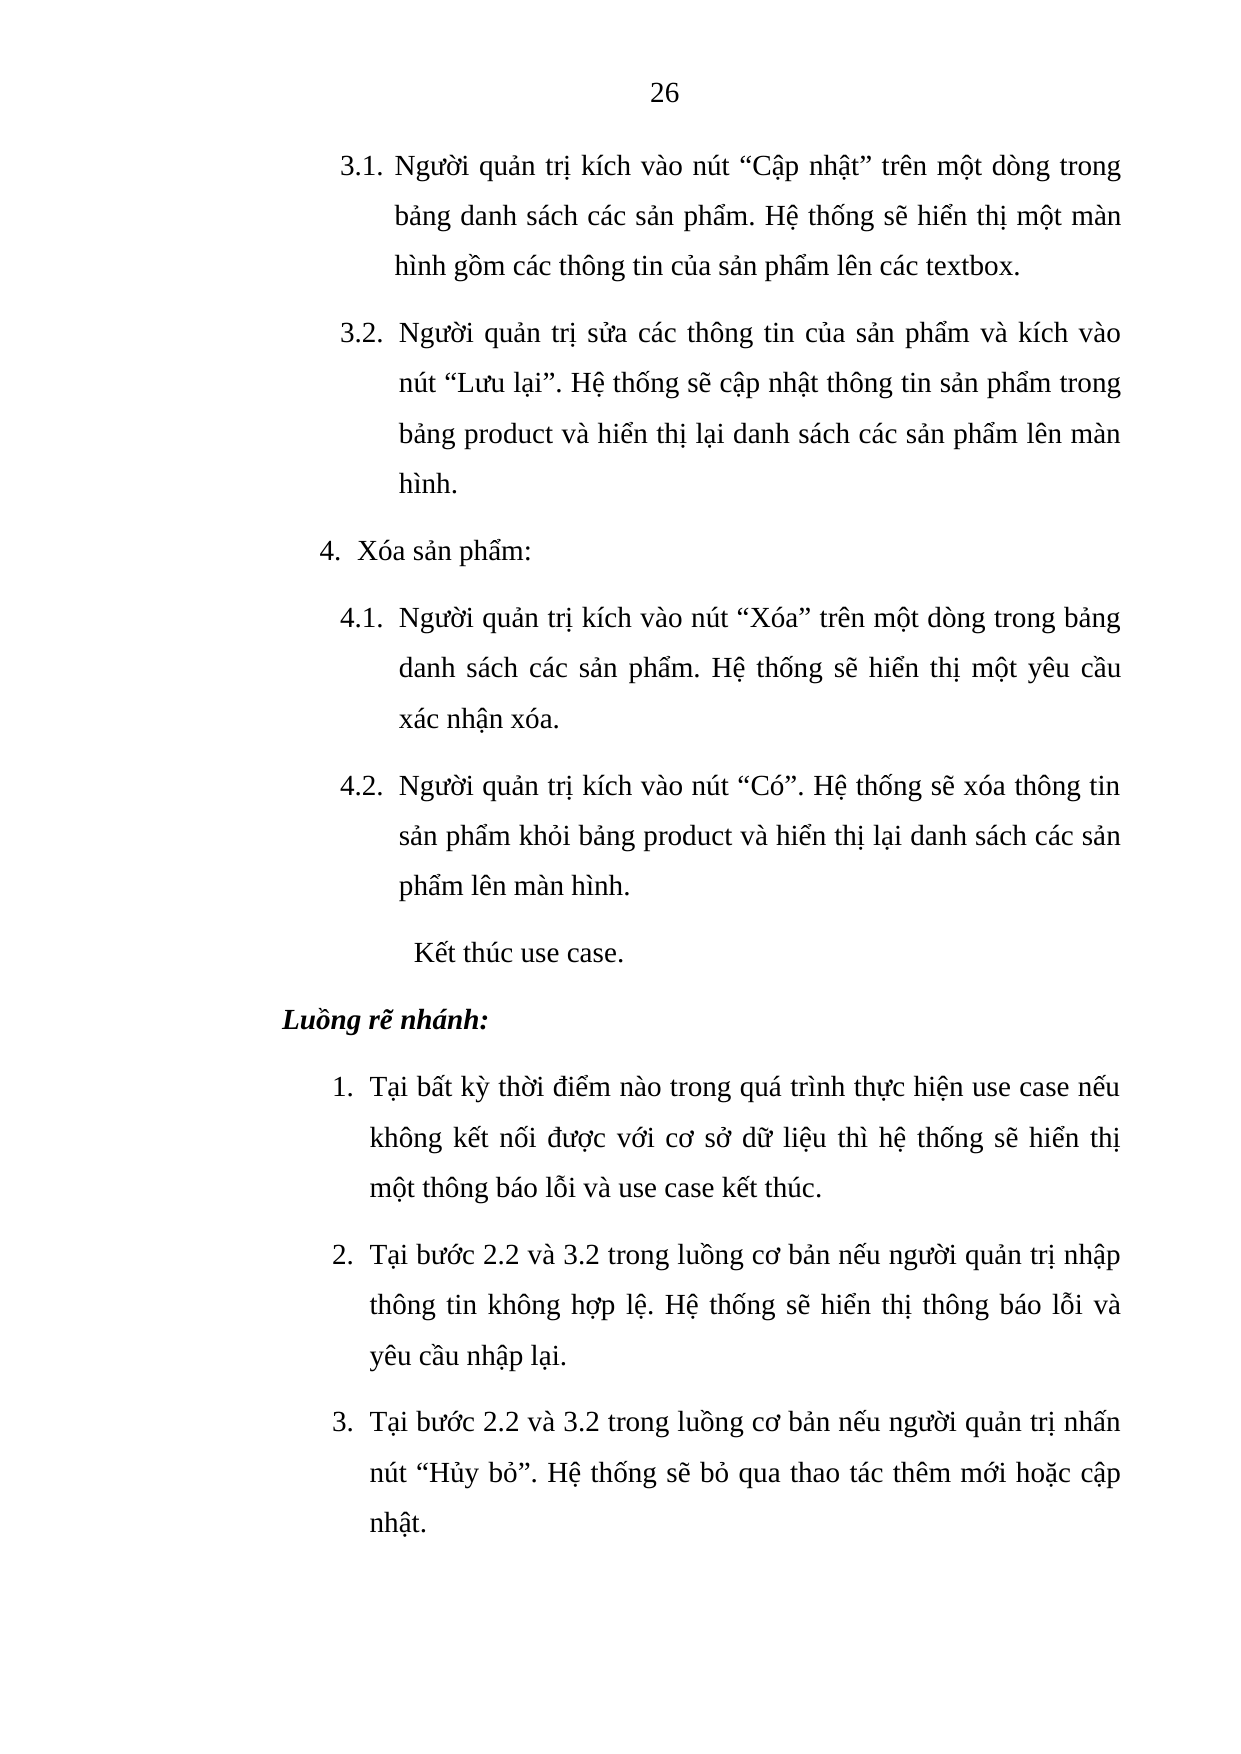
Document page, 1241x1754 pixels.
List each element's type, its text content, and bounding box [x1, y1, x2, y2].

list Người quản trị sửa các thông tin của sản phẩm và kích vào nút “Lưu lại”. Hệ thống sẽ cập nhật thông tin sản phẩm trong bảng product và hiển thị lại danh sách các sản phẩm lên màn hình. [340, 315, 1122, 500]
list Người quản trị kích vào nút “Xóa” trên một dòng trong bảng danh sách các sản phẩm. Hệ thống sẽ hiển thị một yêu cầu xác nhận xóa. [340, 600, 1122, 734]
list Người quản trị kích vào nút “Cập nhật” trên một dòng trong bảng danh sách các sản phẩm. Hệ thống sẽ hiển thị một màn hình gồm các thông tin của sản phẩm lên các textbox. [340, 148, 1122, 282]
list Xóa sản phẩm: [319, 533, 1122, 567]
list Tại bước 2.2 và 3.2 trong luồng cơ bản nếu người quản trị nhập thông tin không hợp lệ. Hệ thống sẽ hiển thị thông báo lỗi và yêu cầu nhập lại. [332, 1237, 1122, 1371]
list Tại bất kỳ thời điểm nào trong quá trình thực hiện use case nếu không kết nối được với cơ sở dữ liệu thì hệ thống sẽ hiển thị một thông báo lỗi và use case kết thúc. [332, 1069, 1122, 1203]
list Kết thúc use case. [413, 935, 1122, 969]
text Luồng rẽ nhánh: [207, 1002, 1122, 1036]
list Người quản trị kích vào nút “Có”. Hệ thống sẽ xóa thông tin sản phẩm khỏi bảng product và hiển thị lại danh sách các sản phẩm lên màn hình. [340, 768, 1122, 902]
list Tại bước 2.2 và 3.2 trong luồng cơ bản nếu người quản trị nhấn nút “Hủy bỏ”. Hệ thống sẽ bỏ qua thao tác thêm mới hoặc cập nhật. [332, 1404, 1122, 1539]
